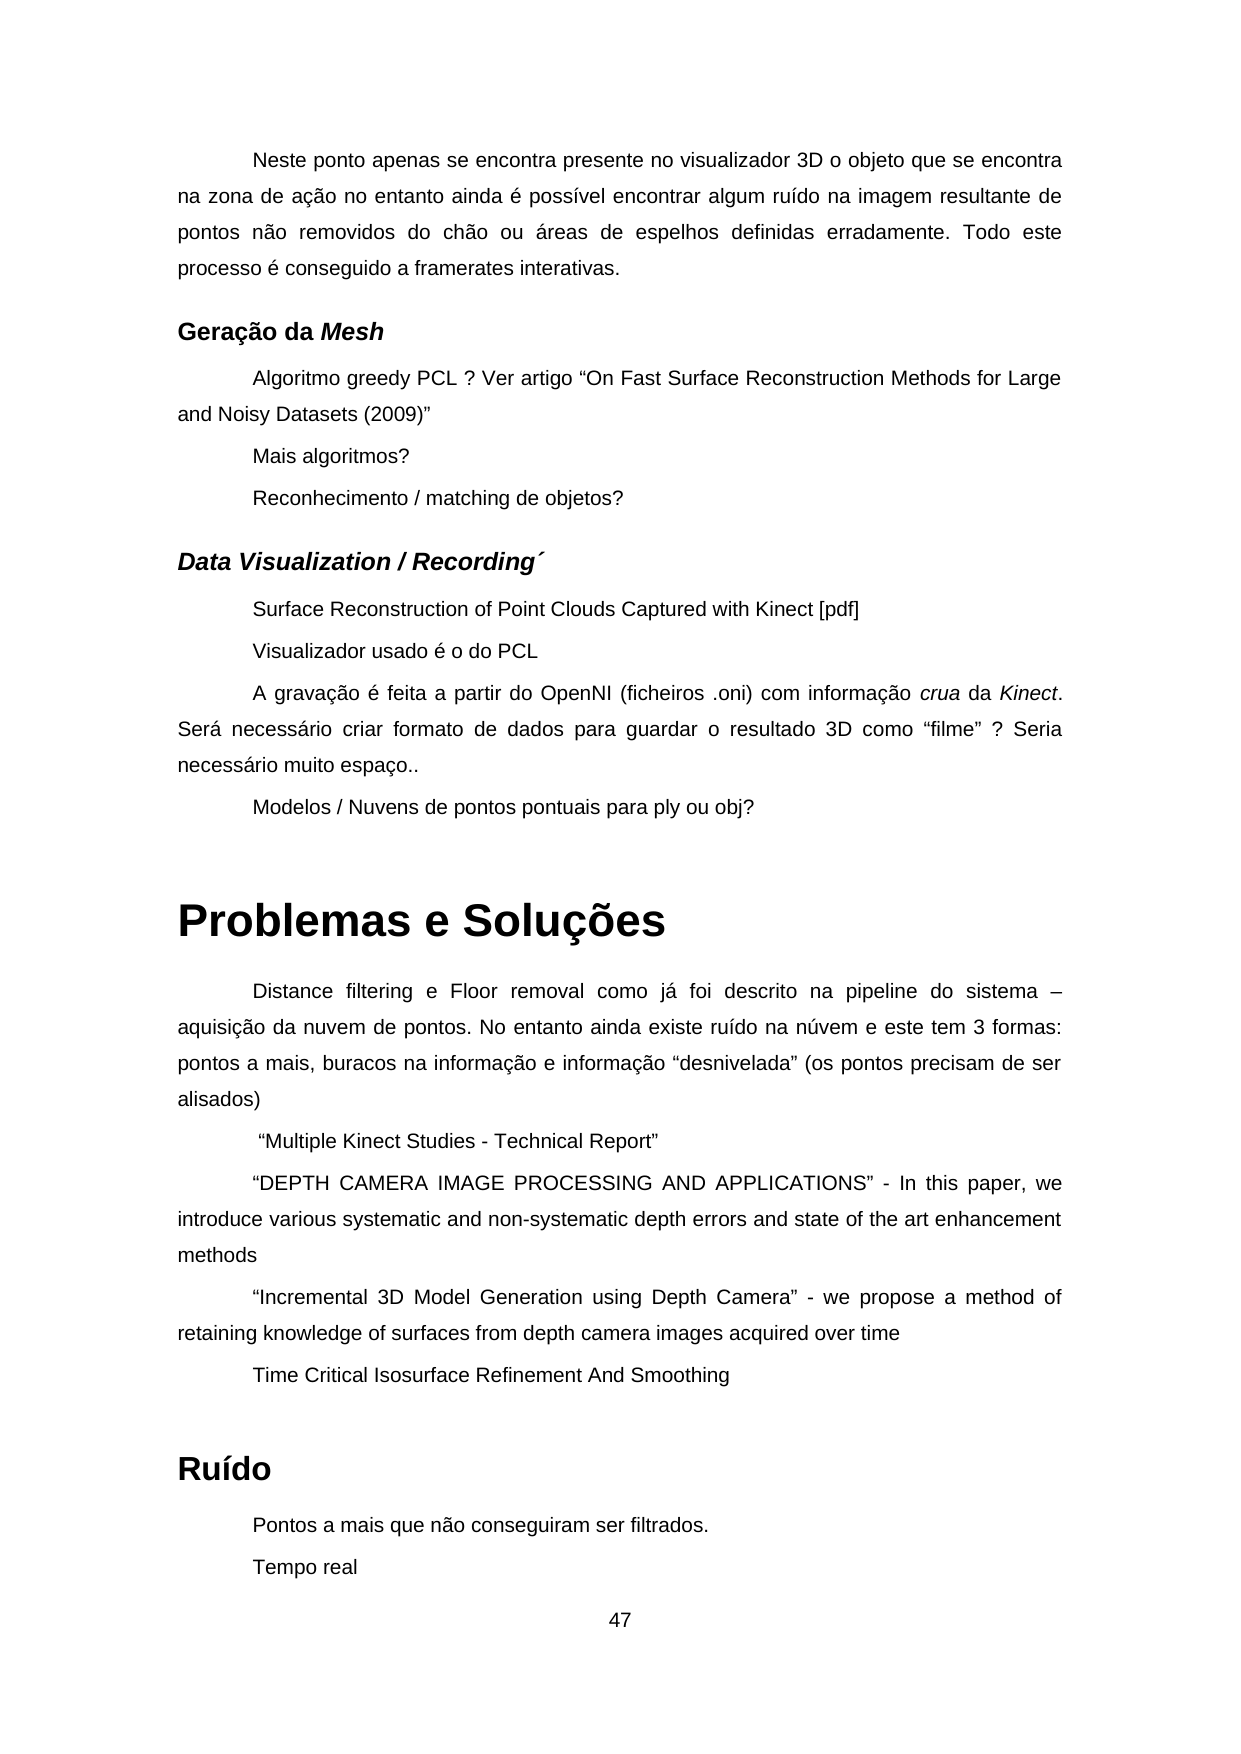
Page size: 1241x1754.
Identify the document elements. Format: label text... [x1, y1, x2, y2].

text Geração da Mesh [177, 316, 1063, 345]
text Ruído [177, 1449, 1063, 1487]
text Neste ponto apenas se encontra presente no visualizador 3D o objeto que se encontra na zona de ação no entanto ainda é possível encontrar algum ruído na imagem resultante de pontos não removidos do chão ou áreas de espelhos definidas erradamente. Todo este processo é conseguido a framerates interativas. [177, 148, 1063, 279]
text Distance filtering e Floor removal como já foi descrito na pipeline do sistema – aquisição da nuvem de pontos. No entanto ainda existe ruído na núvem e este tem 3 formas: pontos a mais, buracos na informação e informação “desnivelada” (os pontos precisam de ser alisados) [177, 979, 1063, 1110]
text Reconhecimento / matching de objetos? [177, 486, 1063, 510]
text Time Critical Isosurface Reﬁnement And Smoothing [177, 1363, 1063, 1387]
text Pontos a mais que não conseguiram ser filtrados. [177, 1513, 1063, 1537]
text Mais algoritmos? [177, 444, 1063, 468]
text Modelos / Nuvens de pontos pontuais para ply ou obj? [177, 795, 1063, 819]
text Data Visualization / Recording´ [177, 547, 1063, 576]
text Visualizador usado é o do PCL [177, 639, 1063, 663]
text “DEPTH CAMERA IMAGE PROCESSING AND APPLICATIONS” - In this paper, we introduce various systematic and non-systematic depth errors and state of the art enhancement methods [177, 1171, 1063, 1267]
text “Incremental 3D Model Generation using Depth Camera” - we propose a method of retaining knowledge of surfaces from depth camera images acquired over time [177, 1285, 1063, 1345]
text Surface Reconstruction of Point Clouds Captured with Kinect [pdf] [177, 596, 1063, 620]
text Algoritmo greedy PCL ? Ver artigo “On Fast Surface Reconstruction Methods for Large and Noisy Datasets (2009)” [177, 366, 1063, 426]
text Tempo real [177, 1555, 1063, 1579]
text “Multiple Kinect Studies - Technical Report” [177, 1129, 1063, 1153]
text Problemas e Soluções [177, 893, 1063, 946]
text A gravação é feita a partir do OpenNI (ficheiros .oni) com informação crua da Kinect. Será necessário criar formato de dados para guardar o resultado 3D como “filme” ? Seria necessário muito espaço.. [177, 681, 1063, 777]
